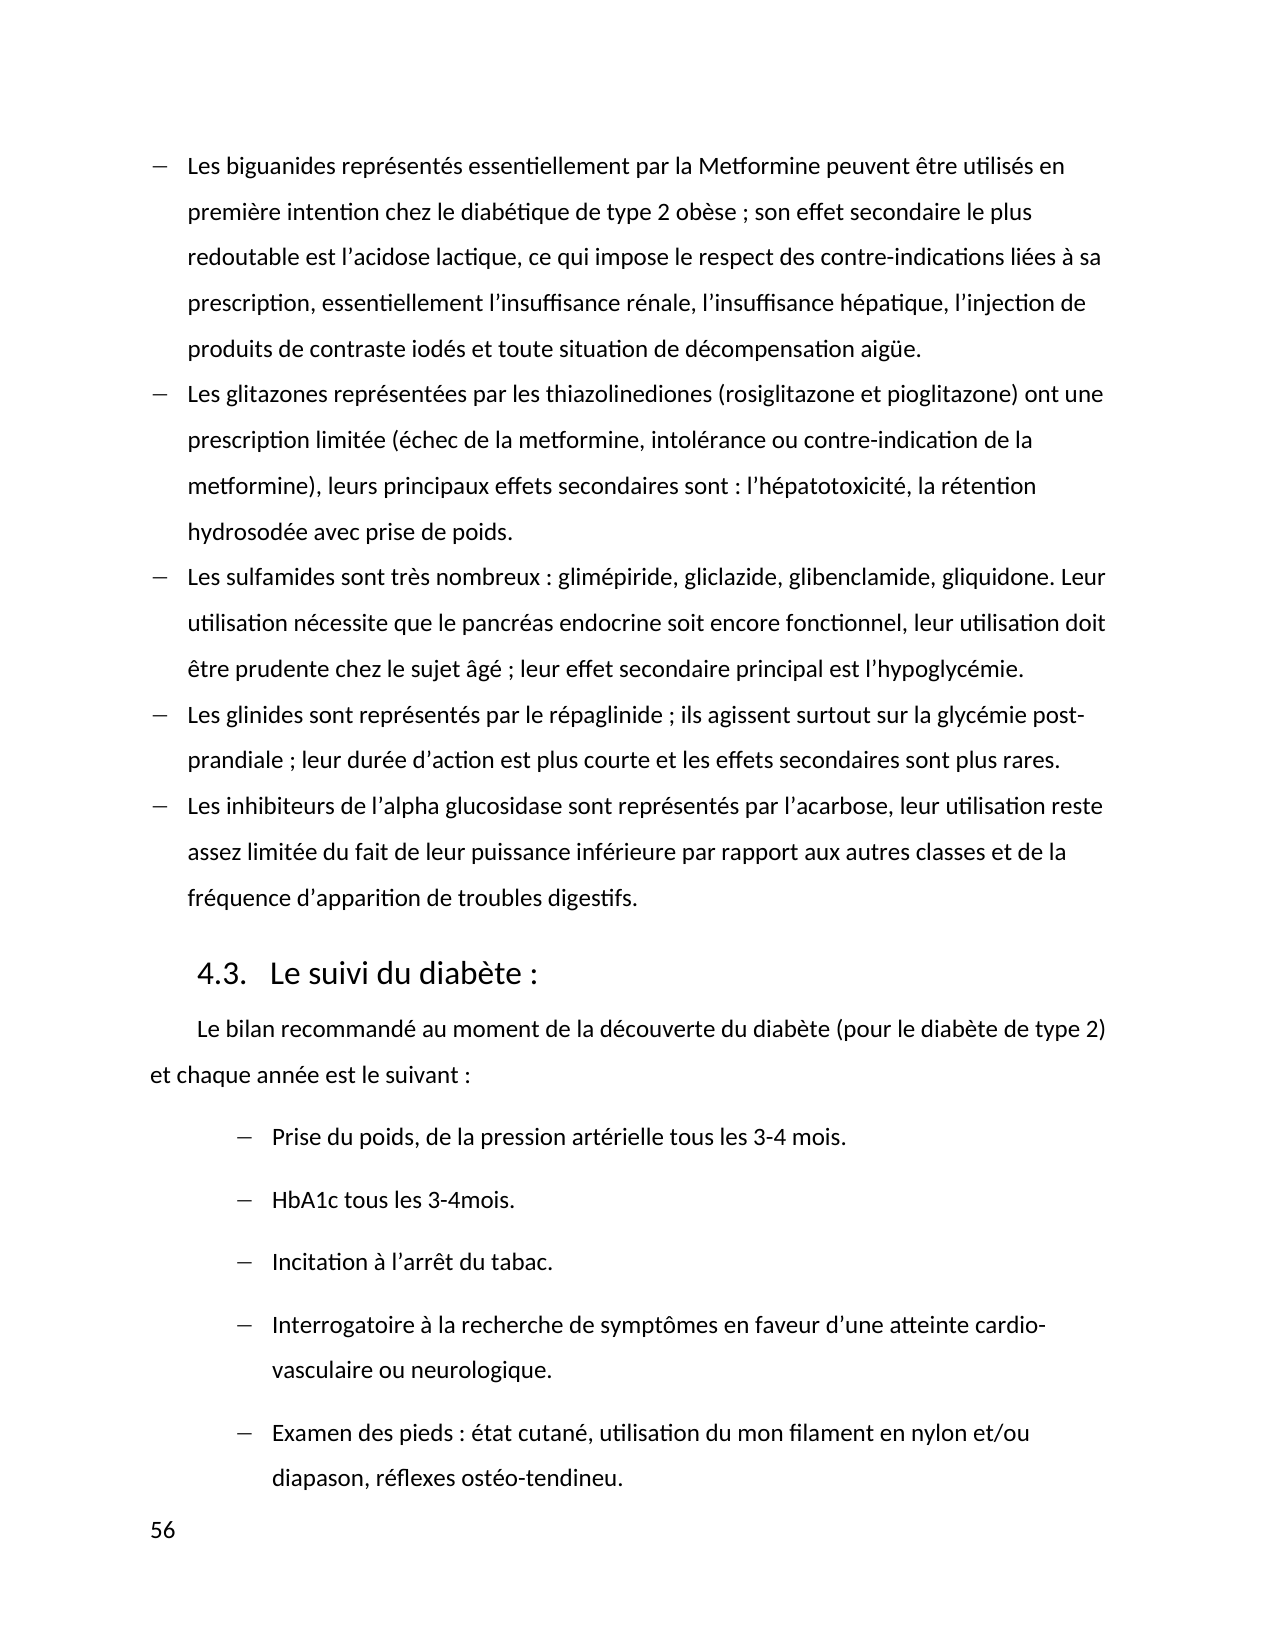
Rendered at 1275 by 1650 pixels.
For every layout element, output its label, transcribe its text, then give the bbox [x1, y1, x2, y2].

subtitle Le suivi du diabète : [197, 952, 1125, 993]
list Examen des pieds : état cutané, utilisation du mon filament en nylon et/ou diapason, réflexes ostéo-tendineu. [234, 1417, 1125, 1493]
list Prise du poids, de la pression artérielle tous les 3-4 mois. [234, 1122, 1125, 1152]
list Interrogatoire à la recherche de symptômes en faveur d’une atteinte cardio-vasculaire ou neurologique. [234, 1309, 1125, 1385]
list Les biguanides représentés essentiellement par la Metformine peuvent être utilisés en première intention chez le diabétique de type 2 obèse ; son effet secondaire le plus redoutable est l’acidose lactique, ce qui impose le respect des contre-indications liées à sa prescription, essentiellement l’insuffisance rénale, l’insuffisance hépatique, l’injection de produits de contraste iodés et toute situation de décompensation aigüe. [150, 150, 1125, 363]
list Les sulfamides sont très nombreux : glimépiride, gliclazide, glibenclamide, gliquidone. Leur utilisation nécessite que le pancréas endocrine soit encore fonctionnel, leur utilisation doit être prudente chez le sujet âgé ; leur effet secondaire principal est l’hypoglycémie. [150, 562, 1125, 683]
list Les glitazones représentées par les thiazolinediones (rosiglitazone et pioglitazone) ont une prescription limitée (échec de la metformine, intolérance ou contre-indication de la metformine), leurs principaux effets secondaires sont : l’hépatotoxicité, la rétention hydrosodée avec prise de poids. [150, 379, 1125, 546]
list Les inhibiteurs de l’alpha glucosidase sont représentés par l’acarbose, leur utilisation reste assez limitée du fait de leur puissance inférieure par rapport aux autres classes et de la fréquence d’apparition de troubles digestifs. [150, 790, 1125, 912]
list Incitation à l’arrêt du tabac. [234, 1246, 1125, 1277]
text Le bilan recommandé au moment de la découverte du diabète (pour le diabète de type 2) et chaque année est le suivant : [150, 1013, 1125, 1090]
list Les glinides sont représentés par le répaglinide ; ils agissent surtout sur la glycémie post-prandiale ; leur durée d’action est plus courte et les effets secondaires sont plus rares. [150, 699, 1125, 775]
list HbA1c tous les 3-4mois. [234, 1184, 1125, 1214]
